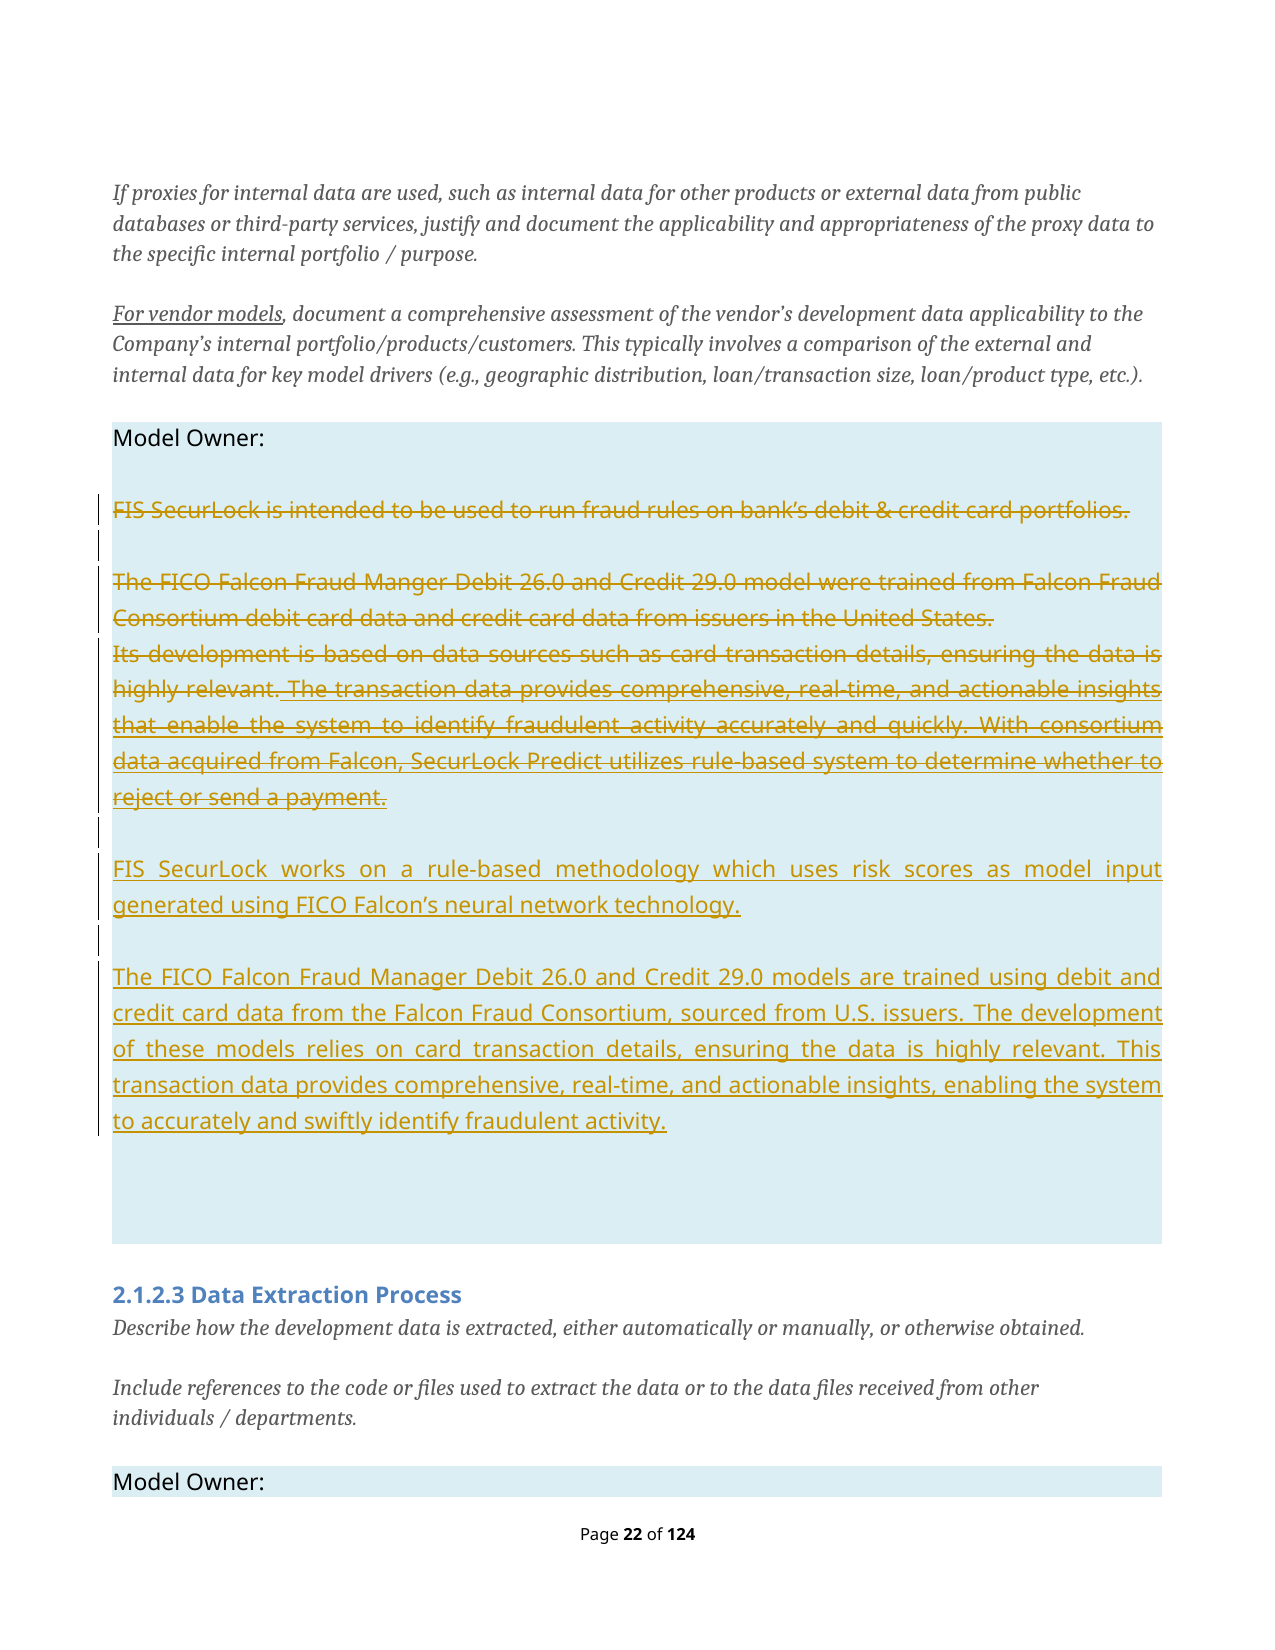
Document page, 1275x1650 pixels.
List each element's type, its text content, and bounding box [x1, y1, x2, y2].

text Model Owner: [112, 1466, 1162, 1497]
text For vendor models, document a comprehensive assessment of the vendor’s development data applicability to the Company’s internal portfolio/products/customers. This typically involves a comparison of the external and internal data for key model drivers (e.g., geographic distribution, loan/transaction size, loan/product type, etc.). [112, 301, 1162, 388]
text Describe how the development data is extracted, either automatically or manually, or otherwise obtained. [112, 1314, 1162, 1341]
text If proxies for internal data are used, such as internal data for other products or external data from public databases or third-party services, justify and document the applicability and appropriateness of the proxy data to the specific internal portfolio / purpose. [112, 180, 1162, 267]
text Include references to the code or files used to extract the data or to the data files received from other individuals / departments. [112, 1375, 1162, 1432]
text Model Owner: [112, 422, 1162, 453]
subtitle 2.1.2.3 Data Extraction Process [112, 1279, 1162, 1310]
